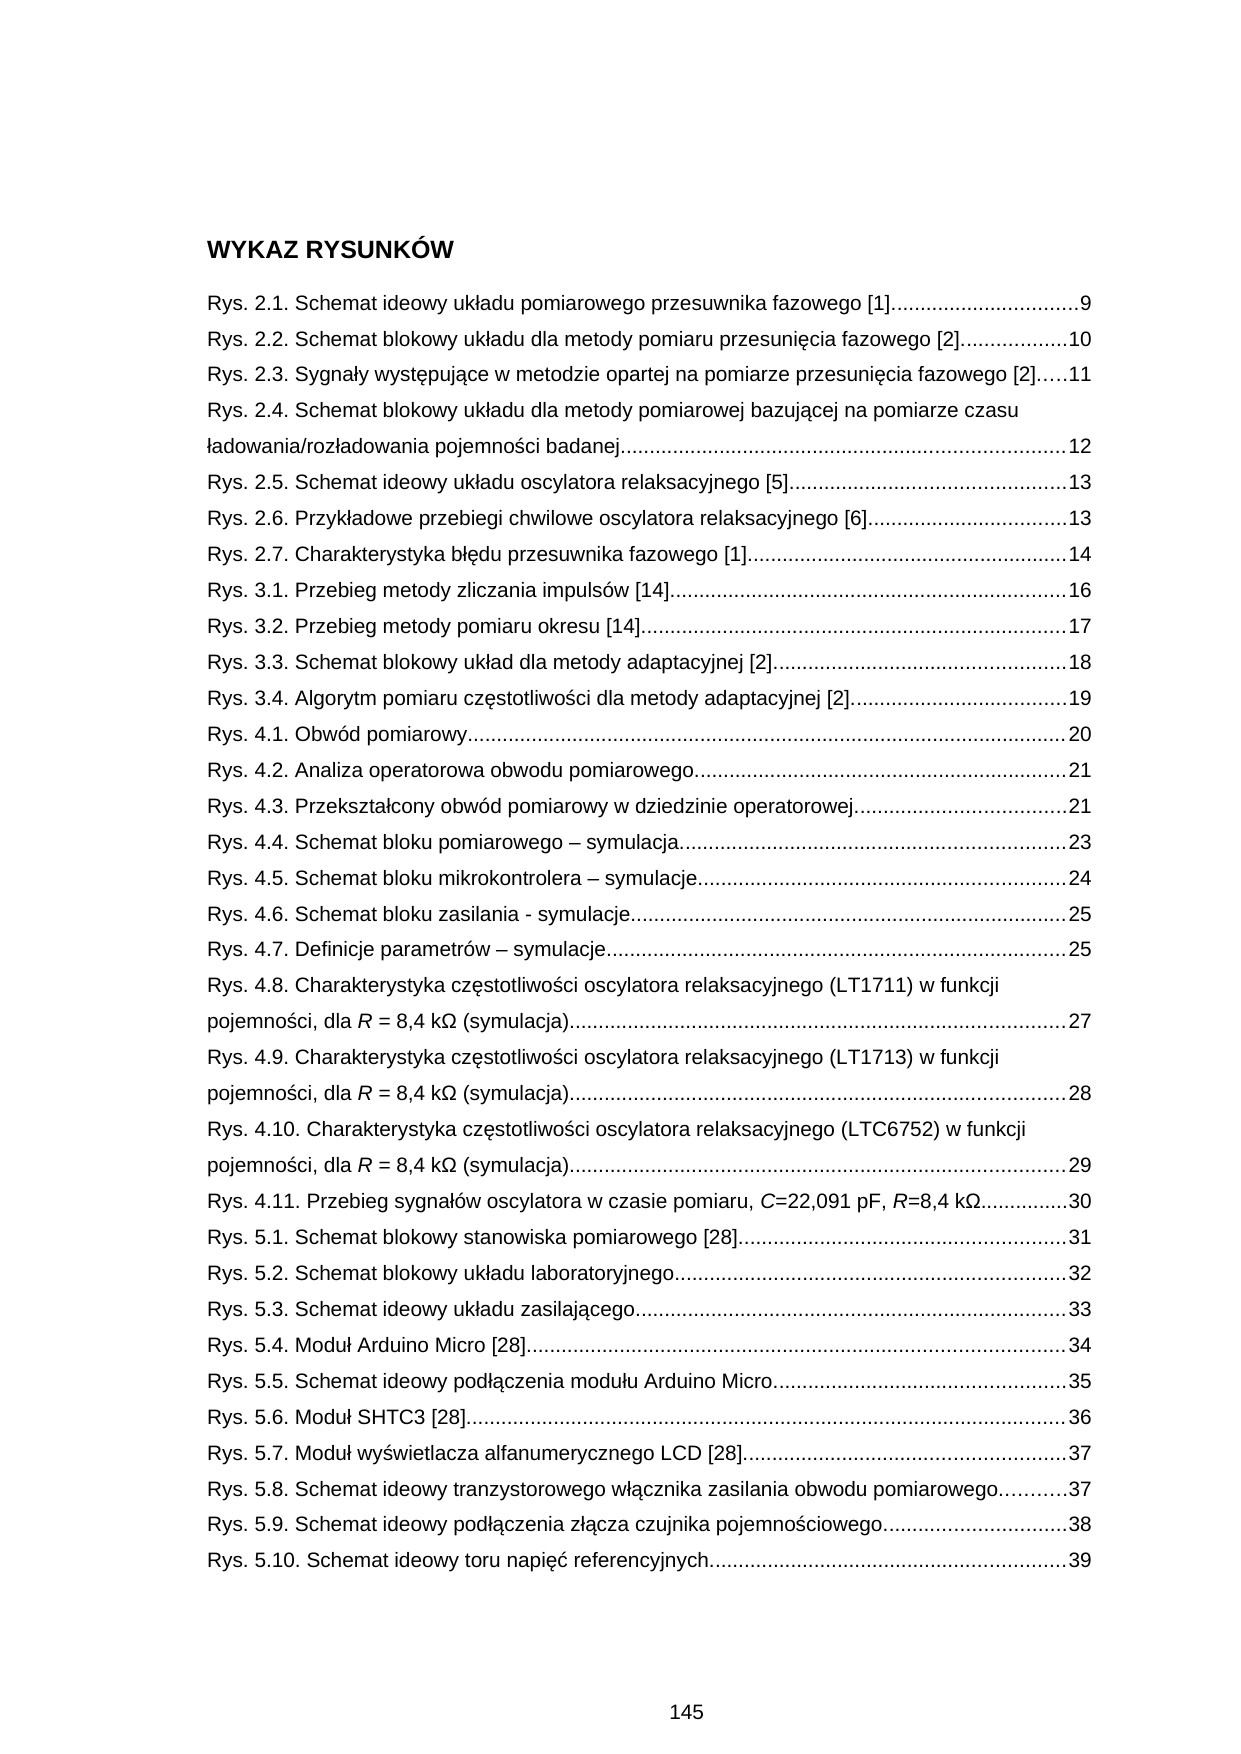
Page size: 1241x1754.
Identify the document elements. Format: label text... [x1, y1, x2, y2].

text Rys. 4.1. Obwód pomiarowy. 20 [207, 722, 1092, 746]
text Rys. 2.7. Charakterystyka błędu przesuwnika fazowego [1]. 14 [207, 542, 1092, 566]
text Rys. 4.6. Schemat bloku zasilania - symulacje 25 [207, 901, 1092, 925]
text Rys. 4.10. Charakterystyka częstotliwości oscylatora relaksacyjnego (LTC6752) w funkcji pojemności, dla R = 8,4 kΩ (symulacja). 29 [207, 1117, 1092, 1177]
text Rys. 5.5. Schemat ideowy podłączenia modułu Arduino Micro. 35 [207, 1368, 1092, 1392]
text Rys. 2.4. Schemat blokowy układu dla metody pomiarowej bazującej na pomiarze czasu ładowania/rozładowania pojemności badanej. 12 [207, 398, 1092, 458]
text Rys. 5.7. Moduł wyświetlacza alfanumerycznego LCD [28]. 37 [207, 1440, 1092, 1464]
text Rys. 3.3. Schemat blokowy układ dla metody adaptacyjnej [2]. 18 [207, 650, 1092, 674]
text Rys. 5.9. Schemat ideowy podłączenia złącza czujnika pojemnościowego. 38 [207, 1512, 1092, 1536]
text Rys. 4.3. Przekształcony obwód pomiarowy w dziedzinie operatorowej. 21 [207, 793, 1092, 817]
subtitle WYKAZ RYSUNKÓW [207, 235, 1092, 263]
text Rys. 4.9. Charakterystyka częstotliwości oscylatora relaksacyjnego (LT1713) w funkcji pojemności, dla R = 8,4 kΩ (symulacja). 28 [207, 1045, 1092, 1105]
text Rys. 5.2. Schemat blokowy układu laboratoryjnego. 32 [207, 1261, 1092, 1285]
text Rys. 2.3. Sygnały występujące w metodzie opartej na pomiarze przesunięcia fazowego [2]. 11 [207, 362, 1092, 386]
text Rys. 4.11. Przebieg sygnałów oscylatora w czasie pomiaru, C=22,091 pF, R=8,4 kΩ. 30 [207, 1189, 1092, 1213]
text Rys. 4.2. Analiza operatorowa obwodu pomiarowego. 21 [207, 758, 1092, 782]
text Rys. 5.8. Schemat ideowy tranzystorowego włącznika zasilania obwodu pomiarowego. 37 [207, 1476, 1092, 1500]
text Rys. 5.10. Schemat ideowy toru napięć referencyjnych. 39 [207, 1548, 1092, 1572]
text Rys. 4.8. Charakterystyka częstotliwości oscylatora relaksacyjnego (LT1711) w funkcji pojemności, dla R = 8,4 kΩ (symulacja). 27 [207, 973, 1092, 1033]
text Rys. 5.4. Moduł Arduino Micro [28]. 34 [207, 1333, 1092, 1357]
text Rys. 3.2. Przebieg metody pomiaru okresu [14]. 17 [207, 614, 1092, 638]
text Rys. 2.5. Schemat ideowy układu oscylatora relaksacyjnego [5]. 13 [207, 470, 1092, 494]
text Rys. 4.7. Definicje parametrów – symulacje. 25 [207, 937, 1092, 961]
text Rys. 3.1. Przebieg metody zliczania impulsów [14]. 16 [207, 578, 1092, 602]
text Rys. 2.6. Przykładowe przebiegi chwilowe oscylatora relaksacyjnego [6]. 13 [207, 506, 1092, 530]
text Rys. 5.1. Schemat blokowy stanowiska pomiarowego [28]. 31 [207, 1225, 1092, 1249]
text Rys. 5.6. Moduł SHTC3 [28]. 36 [207, 1404, 1092, 1428]
text Rys. 3.4. Algorytm pomiaru częstotliwości dla metody adaptacyjnej [2]. 19 [207, 686, 1092, 710]
text Rys. 4.5. Schemat bloku mikrokontrolera – symulacje. 24 [207, 865, 1092, 889]
text Rys. 2.1. Schemat ideowy układu pomiarowego przesuwnika fazowego [1]. 9 [207, 290, 1092, 314]
text Rys. 4.4. Schemat bloku pomiarowego – symulacja. 23 [207, 829, 1092, 853]
text Rys. 2.2. Schemat blokowy układu dla metody pomiaru przesunięcia fazowego [2]. 10 [207, 326, 1092, 350]
text Rys. 5.3. Schemat ideowy układu zasilającego. 33 [207, 1297, 1092, 1321]
